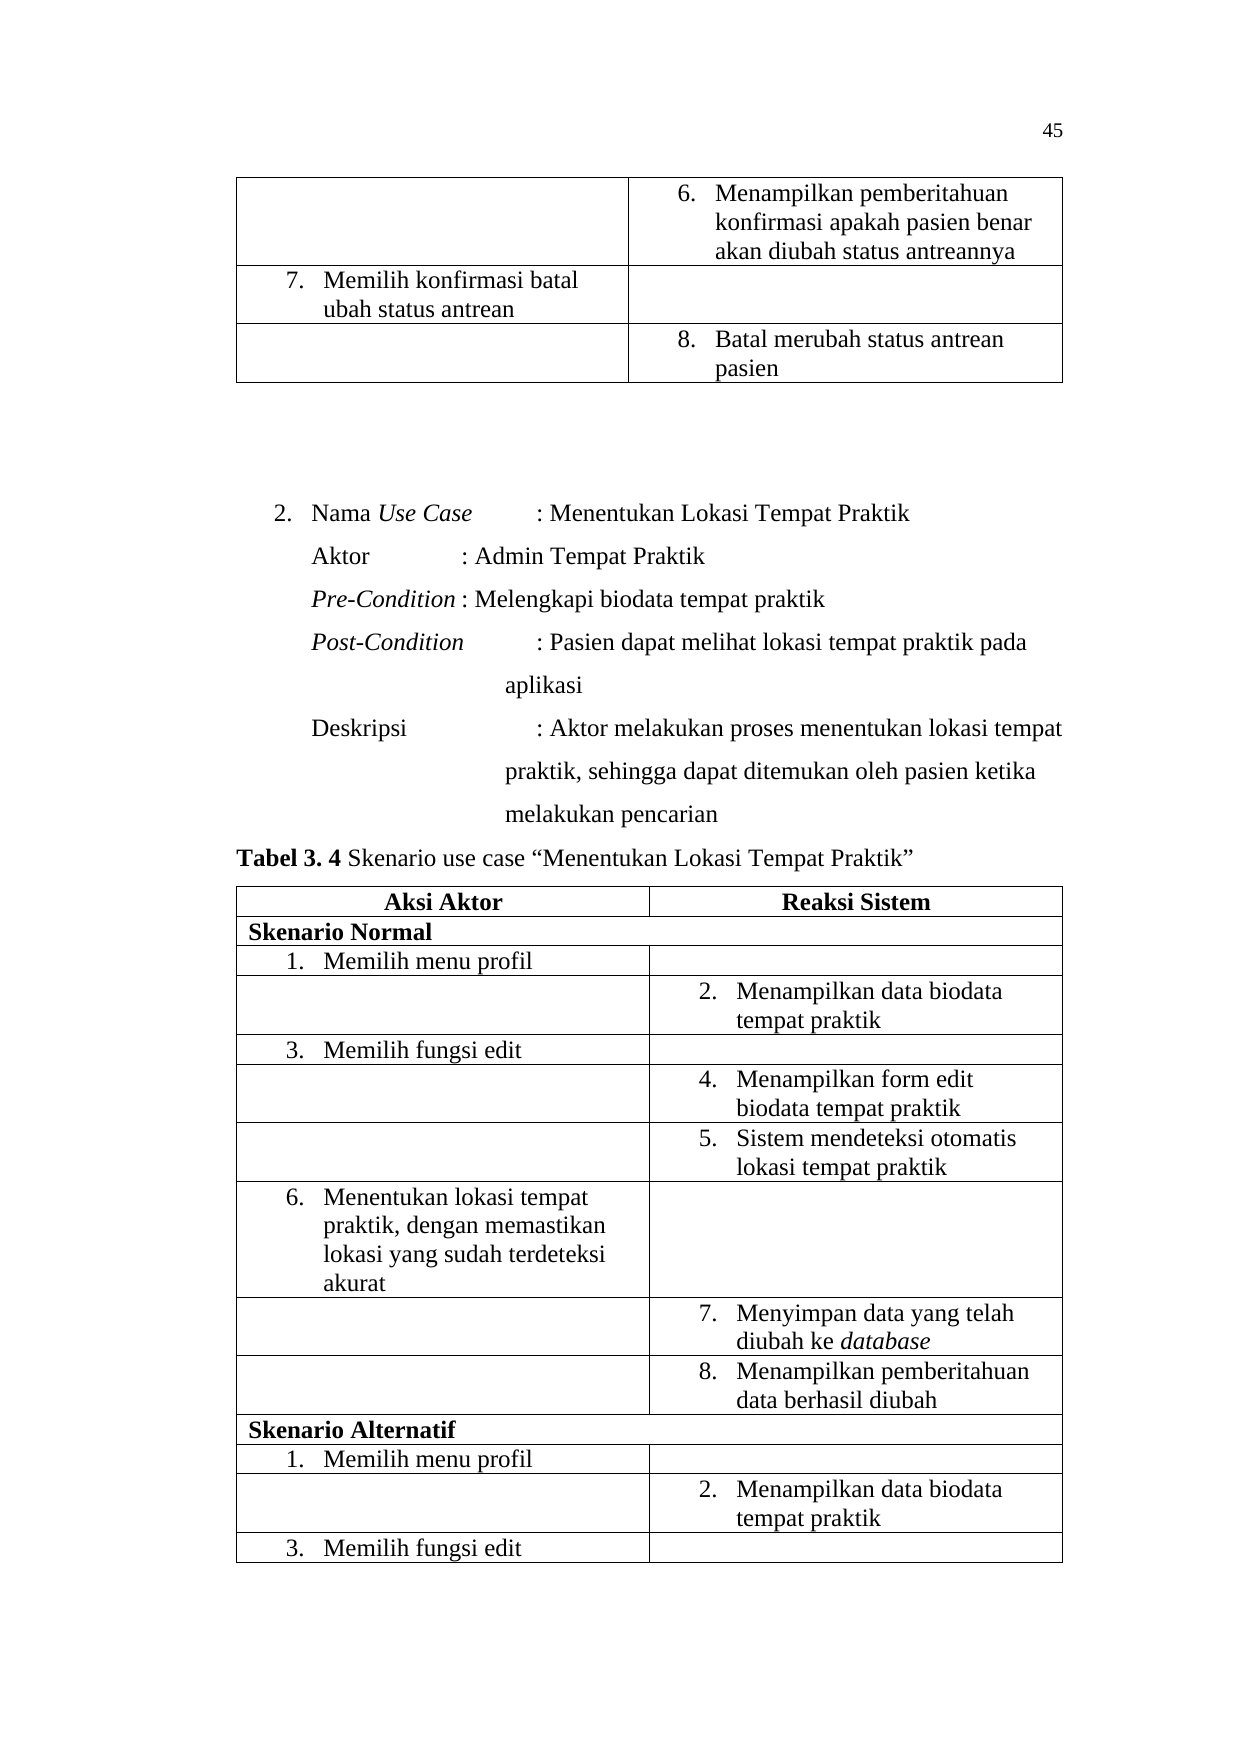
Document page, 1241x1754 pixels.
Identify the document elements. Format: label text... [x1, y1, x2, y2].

table_cell [650, 1415, 1062, 1443]
table_cell Menyimpan data yang telah diubah ke database [650, 1298, 1062, 1355]
text Post-Condition : Pasien dapat melihat lokasi tempat praktik pada [311, 627, 1063, 656]
table_header Reaksi Sistem [650, 887, 1062, 916]
table_cell Menampilkan data biodata tempat praktik [650, 976, 1062, 1034]
table_cell [237, 1298, 649, 1355]
table_cell [650, 917, 1062, 945]
table_cell [650, 1035, 1062, 1063]
table_cell Skenario Alternatif [237, 1415, 650, 1443]
text aplikasi [486, 670, 1063, 699]
text Tabel 3. 4 Skenario use case “Menentukan Lokasi Tempat Praktik” [236, 843, 1063, 871]
table_cell Menampilkan pemberitahuan data berhasil diubah [650, 1356, 1062, 1414]
table_cell [650, 1445, 1062, 1473]
table_cell Memilih konfirmasi batal ubah status antrean [237, 266, 628, 323]
table_cell Memilih fungsi edit [237, 1035, 649, 1063]
table_cell [629, 266, 1062, 323]
table_cell [237, 1123, 649, 1181]
table_cell [237, 178, 628, 264]
list Nama Use Case : Menentukan Lokasi Tempat Praktik [274, 498, 1063, 526]
table_cell Memilih menu profil [237, 1445, 649, 1473]
text Deskripsi : Aktor melakukan proses menentukan lokasi tempat [311, 713, 1063, 742]
table_cell [237, 324, 628, 382]
text melakukan pencarian [498, 799, 1063, 828]
table_header Aksi Aktor [237, 887, 649, 916]
table_cell Menampilkan form edit biodata tempat praktik [650, 1065, 1062, 1122]
table_cell Sistem mendeteksi otomatis lokasi tempat praktik [650, 1123, 1062, 1181]
table_cell [237, 1356, 649, 1414]
text Pre-Condition : Melengkapi biodata tempat praktik [311, 584, 1063, 613]
table_cell [650, 1182, 1062, 1297]
table_cell [237, 1474, 649, 1532]
text Aktor : Admin Tempat Praktik [311, 541, 1063, 569]
table_cell [650, 946, 1062, 975]
table_cell [650, 1533, 1062, 1562]
table_cell Menentukan lokasi tempat praktik, dengan memastikan lokasi yang sudah terdeteksi akurat [237, 1182, 649, 1297]
table_cell Memilih menu profil [237, 946, 649, 975]
text praktik, sehingga dapat ditemukan oleh pasien ketika [411, 756, 1063, 785]
table_cell Menampilkan data biodata tempat praktik [650, 1474, 1062, 1532]
table_cell [237, 976, 649, 1034]
table_cell Menampilkan pemberitahuan konfirmasi apakah pasien benar akan diubah status antreannya [629, 178, 1062, 264]
table_cell Memilih fungsi edit [237, 1533, 649, 1562]
table_cell Skenario Normal [237, 917, 650, 945]
table_cell [237, 1065, 649, 1122]
table_cell Batal merubah status antrean pasien [629, 324, 1062, 382]
